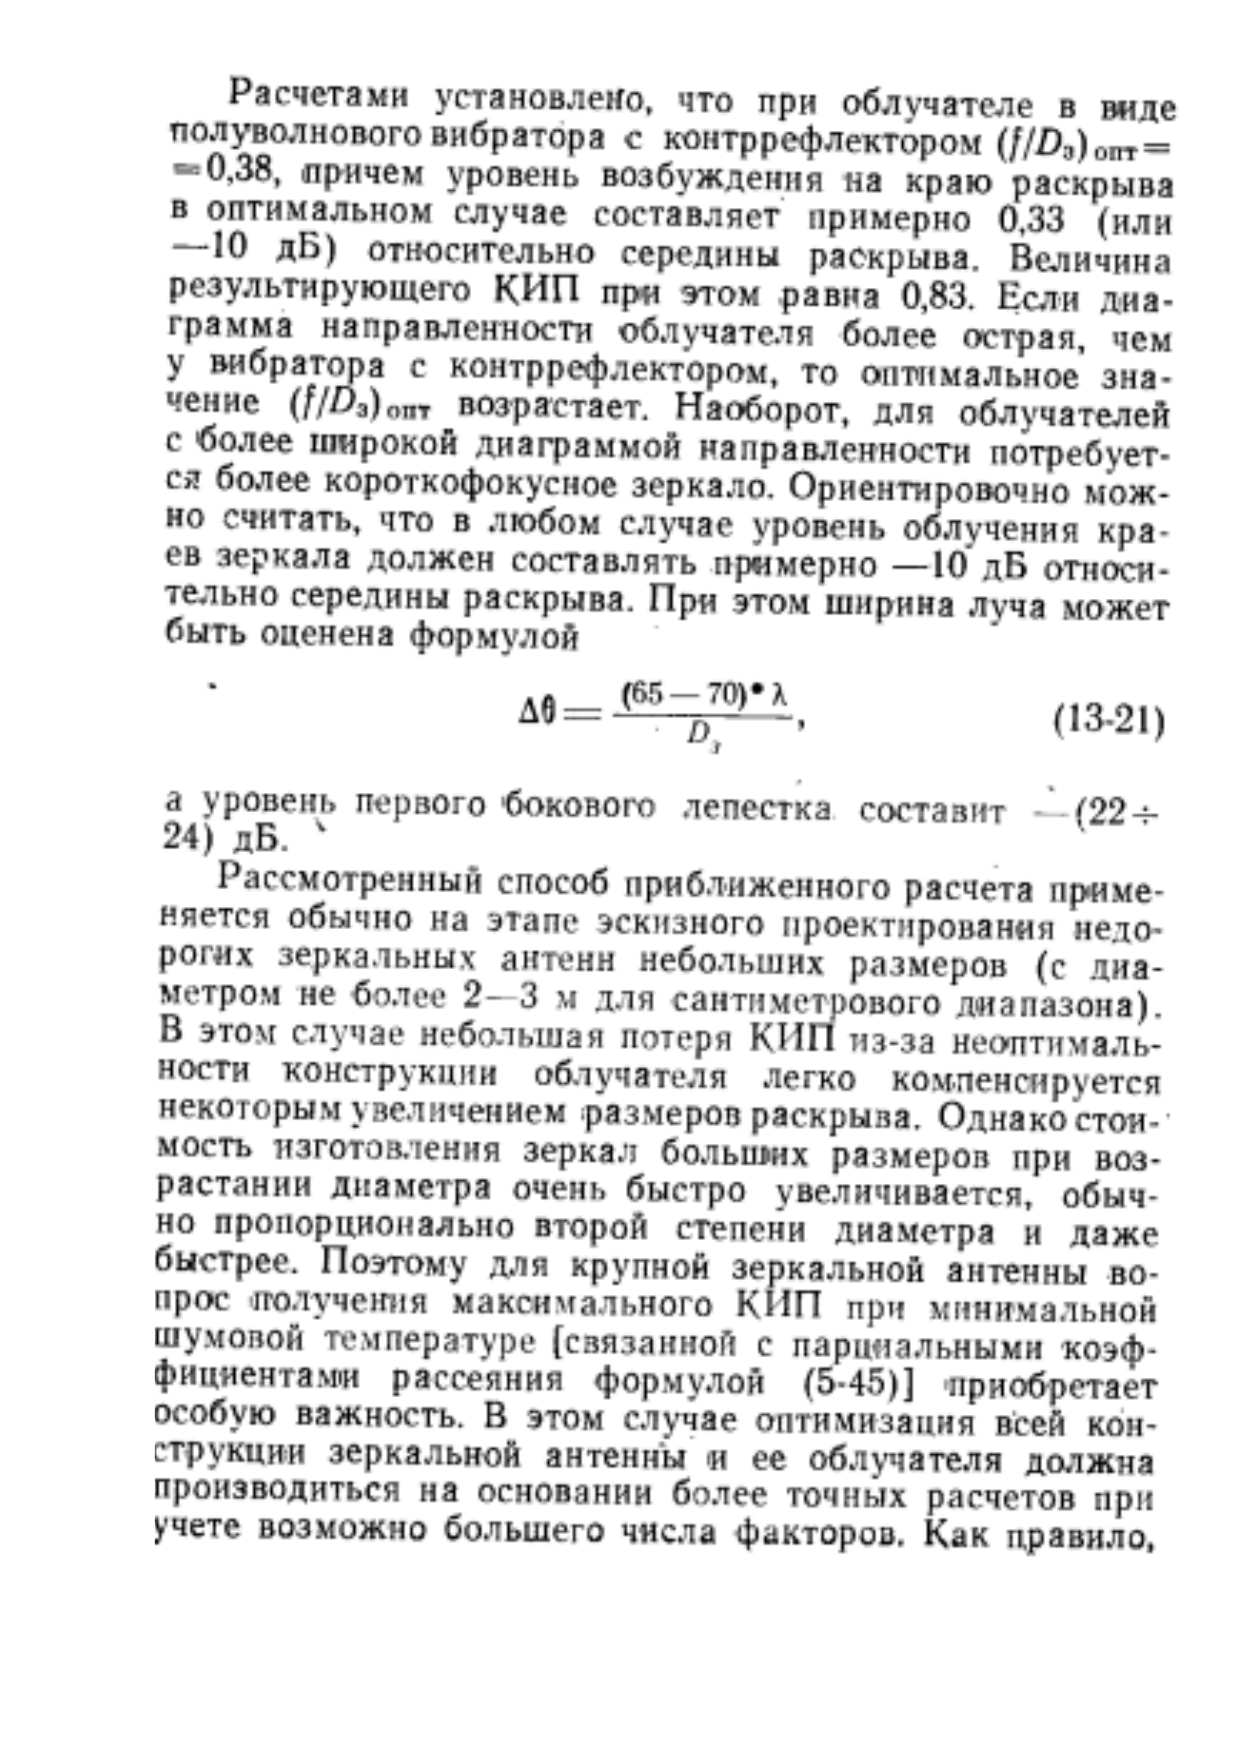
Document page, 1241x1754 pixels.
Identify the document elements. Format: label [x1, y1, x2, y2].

picture [154, 73, 1239, 1571]
